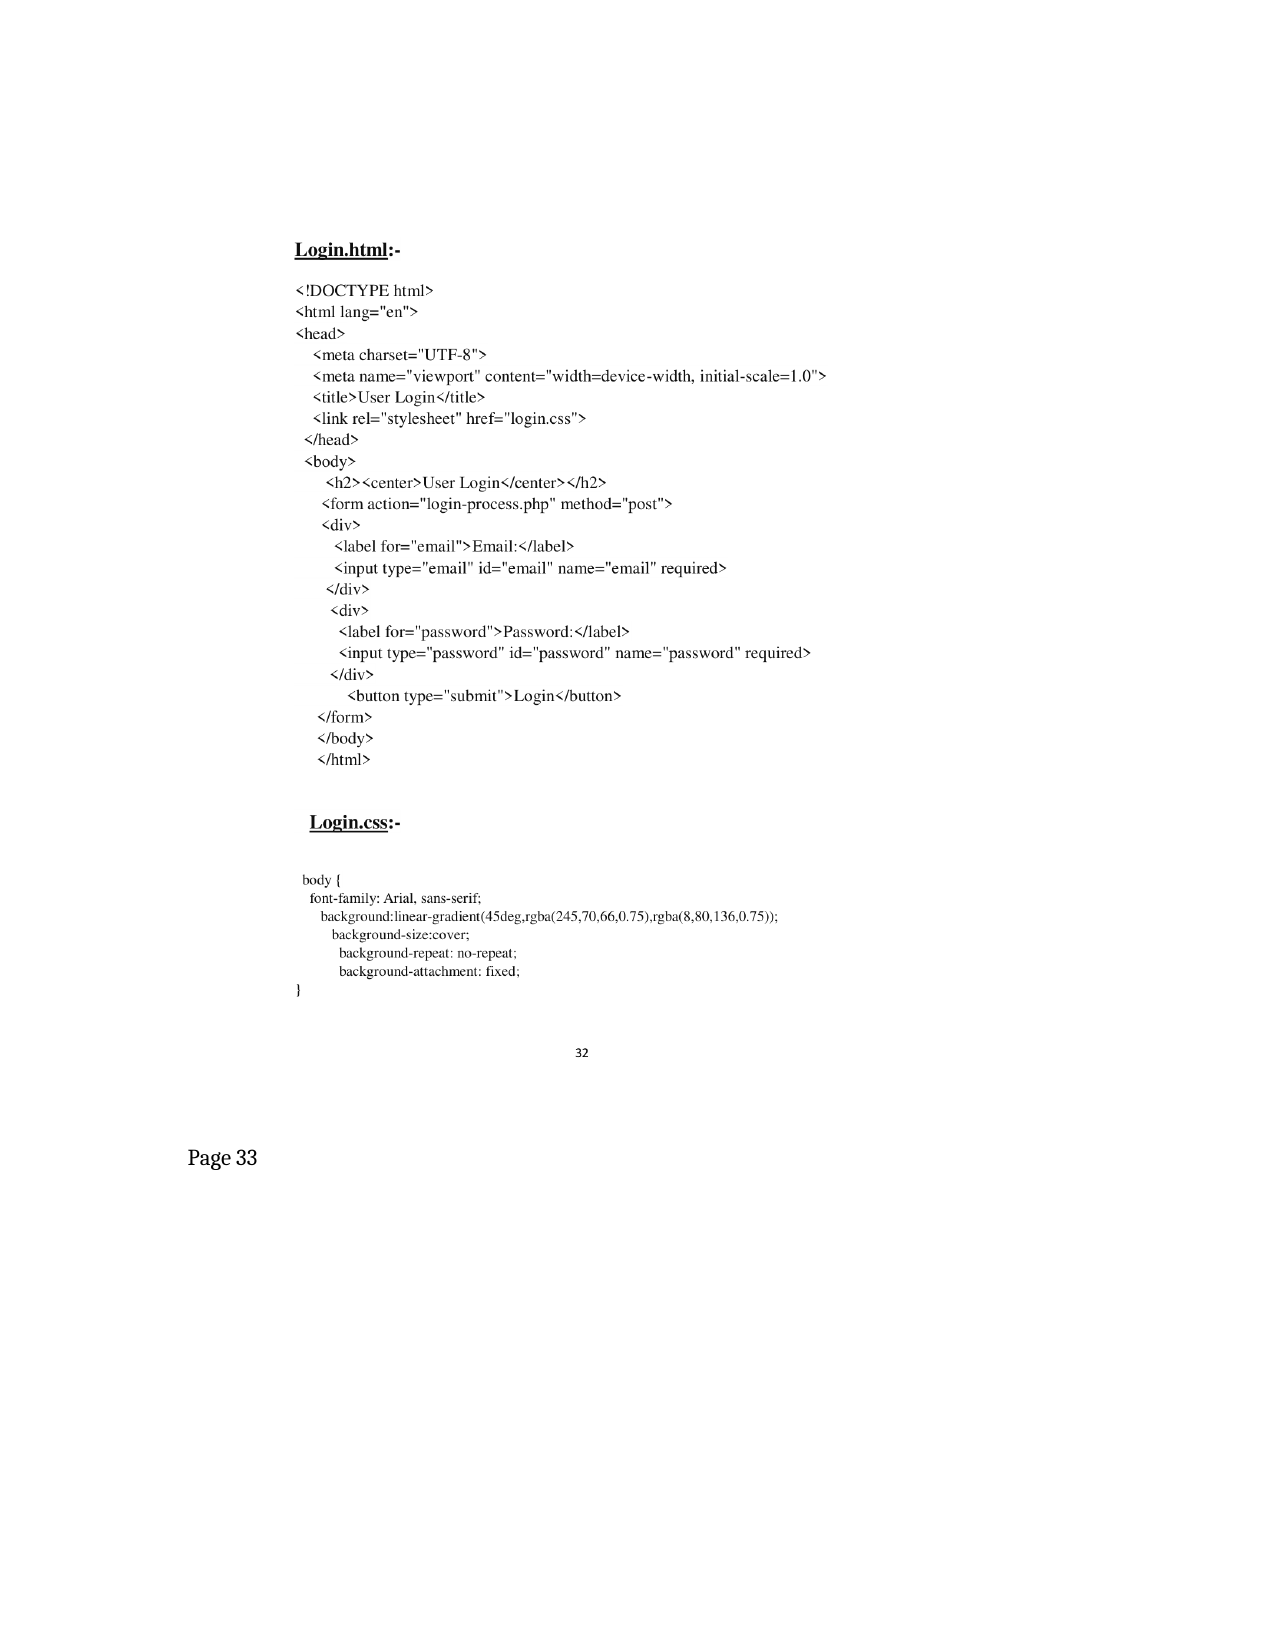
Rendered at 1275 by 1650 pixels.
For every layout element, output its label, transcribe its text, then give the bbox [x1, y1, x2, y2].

picture [206, 150, 957, 1121]
text Page 33 [187, 1145, 1087, 1172]
